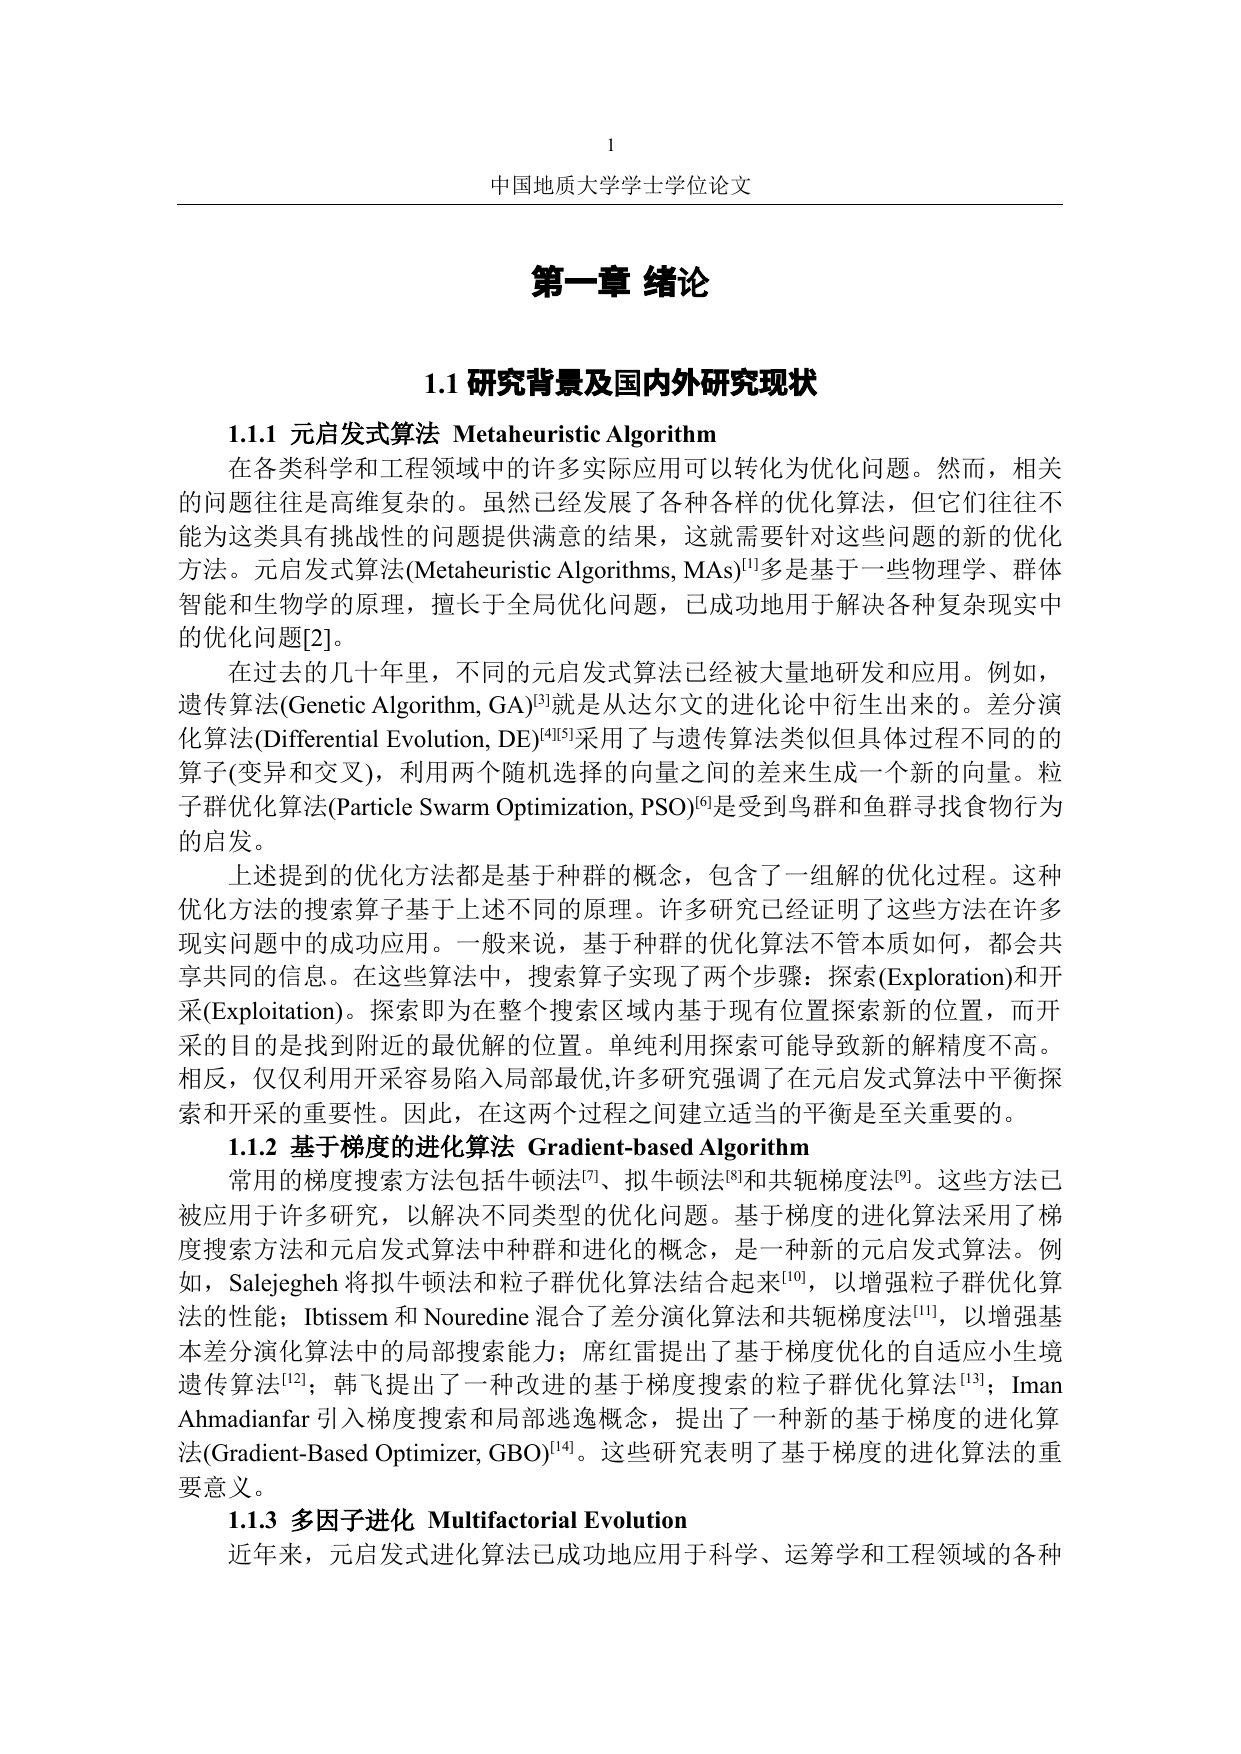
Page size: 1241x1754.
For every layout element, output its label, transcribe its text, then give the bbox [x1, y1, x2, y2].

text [177, 1536, 1063, 1570]
subtitle 元启发式算法 Metaheuristic Algorithm [227, 416, 1063, 449]
subtitle 研究背景及国内外研究现状 [177, 348, 1063, 416]
text 在各类科学和工程领域中的许多实际应用可以转化为优化问题。然而，相关的问题往往是高维复杂的。虽然已经发展了各种各样的优化算法，但它们往往不能为这类具有挑战性的问题提供满意的结果，这就需要针对这些问题的新的优化方法。元启发式算法(Metaheuristic Algorithms, MAs)[1]多是基于一些物理学、群体智能和生物学的原理，擅长于全局优化问题，已成功地用于解决各种复杂现实中的优化问题[2]。 [177, 449, 1063, 653]
text 上述提到的优化方法都是基于种群的概念，包含了一组解的优化过程。这种优化方法的搜索算子基于上述不同的原理。许多研究已经证明了这些方法在许多现实问题中的成功应用。一般来说，基于种群的优化算法不管本质如何，都会共享共同的信息。在这些算法中，搜索算子实现了两个步骤：探索(Exploration)和开采(Exploitation)。探索即为在整个搜索区域内基于现有位置探索新的位置，而开采的目的是找到附近的最优解的位置。单纯利用探索可能导致新的解精度不高。相反，仅仅利用开采容易陷入局部最优,许多研究强调了在元启发式算法中平衡探索和开采的重要性。因此，在这两个过程之间建立适当的平衡是至关重要的。 [177, 857, 1063, 1129]
subtitle 基于梯度的进化算法 Gradient-based Algorithm [227, 1129, 1063, 1163]
text 常用的梯度搜索方法包括牛顿法[7]、拟牛顿法[8]和共轭梯度法[9]。这些方法已被应用于许多研究，以解决不同类型的优化问题。基于梯度的进化算法采用了梯度搜索方法和元启发式算法中种群和进化的概念，是一种新的元启发式算法。例如，Salejegheh将拟牛顿法和粒子群优化算法结合起来[10]，以增强粒子群优化算法的性能；Ibtissem和Nouredine混合了差分演化算法和共轭梯度法[11]，以增强基本差分演化算法中的局部搜索能力；席红雷提出了基于梯度优化的自适应小生境遗传算法[12]；韩飞提出了一种改进的基于梯度搜索的粒子群优化算法[13]；Iman Ahmadianfar引入梯度搜索和局部逃逸概念，提出了一种新的基于梯度的进化算法(Gradient-Based Optimizer, GBO)[14]。这些研究表明了基于梯度的进化算法的重要意义。 [177, 1163, 1063, 1502]
text 在过去的几十年里，不同的元启发式算法已经被大量地研发和应用。例如，遗传算法(Genetic Algorithm, GA)[3]就是从达尔文的进化论中衍生出来的。差分演化算法(Differential Evolution, DE)[4][5]采用了与遗传算法类似但具体过程不同的的算子(变异和交叉)，利用两个随机选择的向量之间的差来生成一个新的向量。粒子群优化算法(Particle Swarm Optimization, PSO)[6]是受到鸟群和鱼群寻找食物行为的启发。 [177, 653, 1063, 857]
subtitle 绪论 [177, 246, 1063, 314]
subtitle 多因子进化 Multifactorial Evolution [227, 1502, 1063, 1536]
